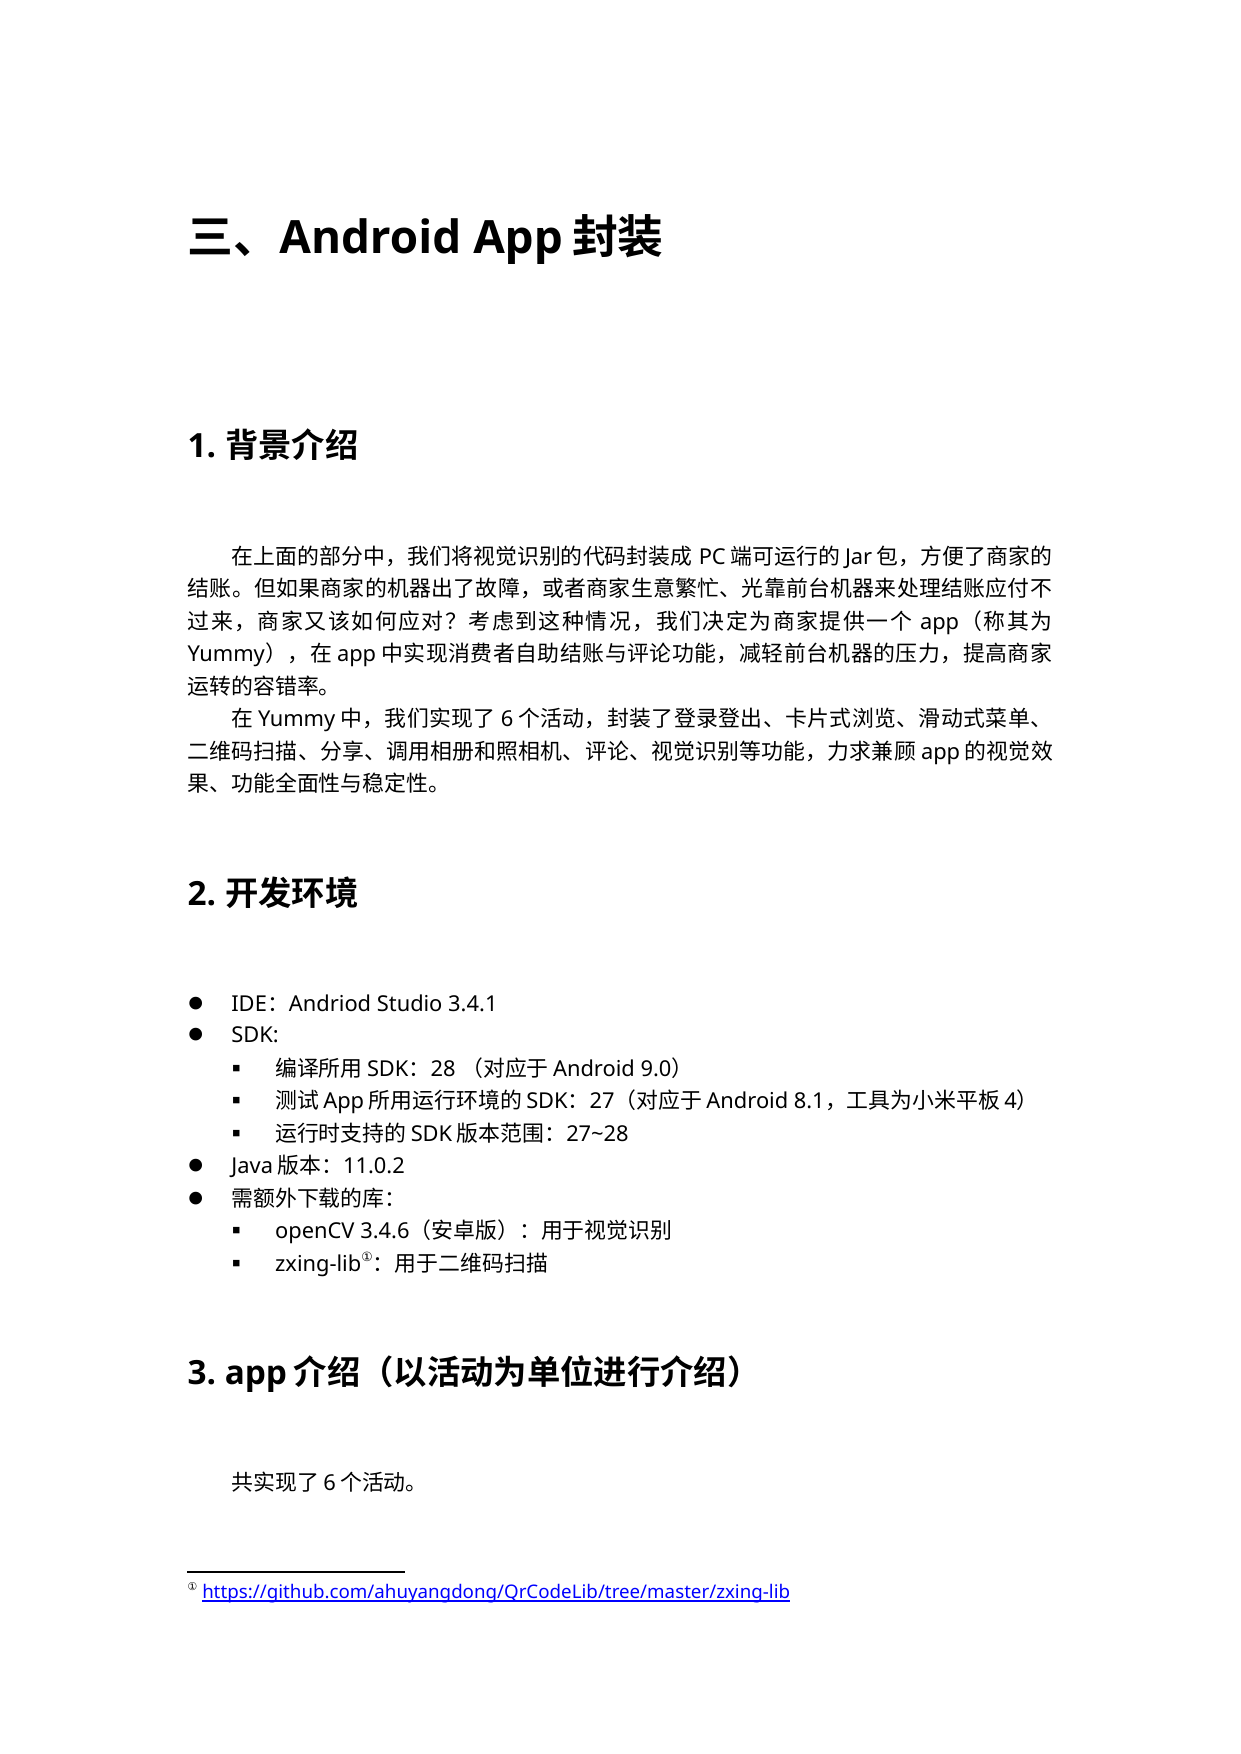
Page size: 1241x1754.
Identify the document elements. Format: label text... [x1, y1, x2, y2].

text 共实现了6个活动。 [187, 1465, 1053, 1497]
list IDE：Andriod Studio 3.4.1 [187, 985, 1053, 1018]
list SDK: [187, 1018, 1053, 1050]
subtitle 1. 背景介绍 [187, 411, 1053, 476]
subtitle 三、Android App封装 [187, 185, 1053, 283]
text 在Yummy中，我们实现了6个活动，封装了登录登出、卡片式浏览、滑动式菜单、二维码扫描、分享、调用相册和照相机、评论、视觉识别等功能，力求兼顾app的视觉效果、功能全面性与稳定性。 [187, 701, 1053, 798]
list zxing-lib：用于二维码扫描 [231, 1245, 1053, 1278]
text 在上面的部分中，我们将视觉识别的代码封装成PC端可运行的Jar包，方便了商家的结账。但如果商家的机器出了故障，或者商家生意繁忙、光靠前台机器来处理结账应付不过来，商家又该如何应对？考虑到这种情况，我们决定为商家提供一个app（称其为Yummy），在app中实现消费者自助结账与评论功能，减轻前台机器的压力，提高商家运转的容错率。 [187, 538, 1053, 701]
list 编译所用SDK：28 （对应于Android 9.0） [231, 1050, 1053, 1083]
list Java版本：11.0.2 [187, 1148, 1053, 1180]
list openCV 3.4.6（安卓版）：用于视觉识别 [231, 1213, 1053, 1245]
list 需额外下载的库： [187, 1180, 1053, 1213]
list 测试App所用运行环境的SDK：27（对应于Android 8.1，工具为小米平板4） [231, 1083, 1053, 1115]
subtitle 2. 开发环境 [187, 858, 1053, 923]
subtitle 3. app介绍（以活动为单位进行介绍） [187, 1337, 1053, 1402]
list 运行时支持的SDK版本范围：27~28 [231, 1115, 1053, 1148]
